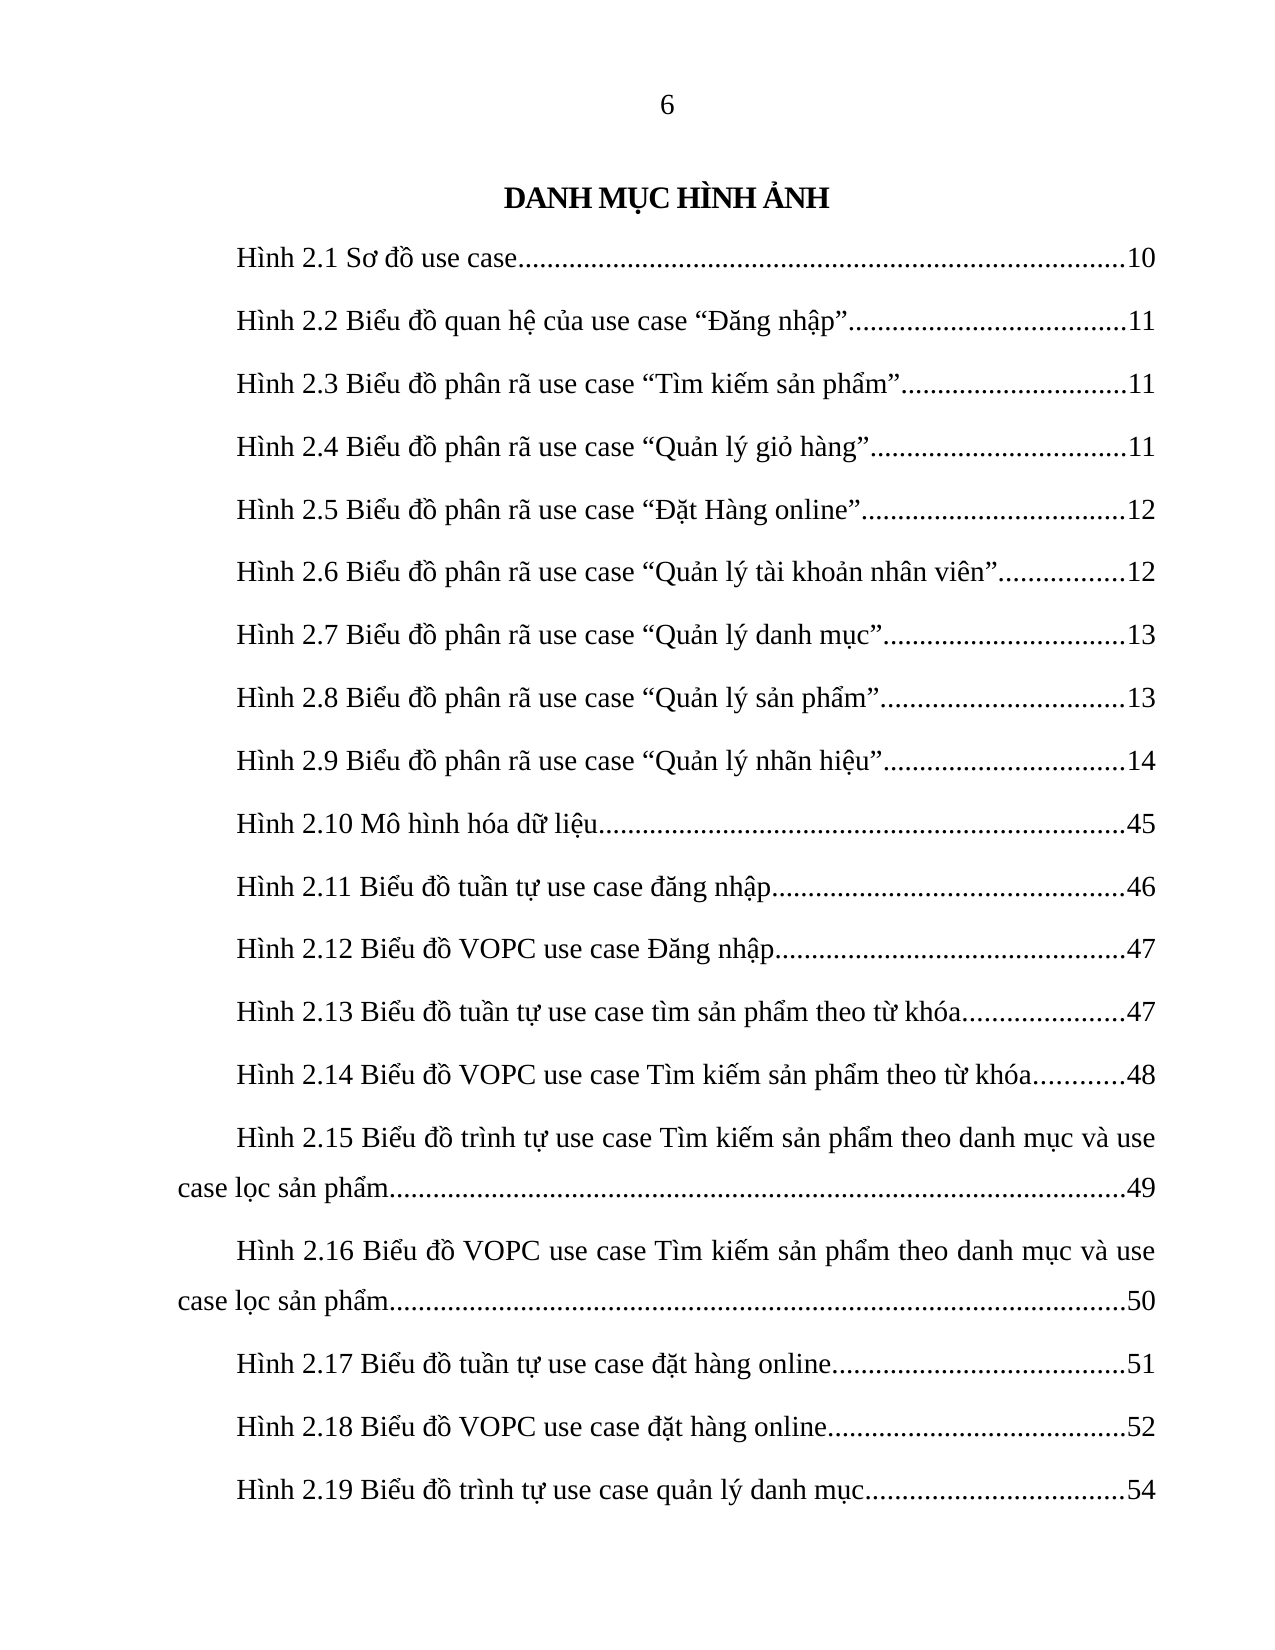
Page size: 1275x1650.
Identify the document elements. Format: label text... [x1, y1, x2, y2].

title DANH MỤC HÌNH ẢNH [177, 179, 1157, 216]
text Hình 2.11 Biểu đồ tuần tự use case đăng nhập 46 [177, 869, 1157, 902]
text Hình 2.5 Biểu đồ phân rã use case “Đặt Hàng online” 12 [177, 492, 1157, 525]
text Hình 2.19 Biểu đồ trình tự use case quản lý danh mục. 54 [177, 1472, 1157, 1505]
text Hình 2.14 Biểu đồ VOPC use case Tìm kiếm sản phẩm theo từ khóa 48 [177, 1057, 1157, 1091]
text Hình 2.18 Biểu đồ VOPC use case đặt hàng online. 52 [177, 1409, 1157, 1442]
text Hình 2.8 Biểu đồ phân rã use case “Quản lý sản phẩm” 13 [177, 680, 1157, 714]
text Hình 2.3 Biểu đồ phân rã use case “Tìm kiếm sản phẩm” 11 [177, 366, 1157, 400]
text Hình 2.13 Biểu đồ tuần tự use case tìm sản phẩm theo từ khóa 47 [177, 994, 1157, 1028]
text Hình 2.16 Biểu đồ VOPC use case Tìm kiếm sản phẩm theo danh mục và use case lọc sản phẩm 50 [177, 1233, 1157, 1317]
text Hình 2.1 Sơ đồ use case 10 [177, 241, 1157, 274]
text Hình 2.17 Biểu đồ tuần tự use case đặt hàng online. 51 [177, 1346, 1157, 1380]
text Hình 2.12 Biểu đồ VOPC use case Đăng nhập 47 [177, 931, 1157, 965]
text Hình 2.10 Mô hình hóa dữ liệu 45 [177, 806, 1157, 839]
text Hình 2.6 Biểu đồ phân rã use case “Quản lý tài khoản nhân viên” 12 [177, 554, 1157, 588]
text Hình 2.15 Biểu đồ trình tự use case Tìm kiếm sản phẩm theo danh mục và use case lọc sản phẩm. 49 [177, 1120, 1157, 1204]
text Hình 2.9 Biểu đồ phân rã use case “Quản lý nhãn hiệu”. 14 [177, 743, 1157, 777]
text Hình 2.7 Biểu đồ phân rã use case “Quản lý danh mục” 13 [177, 617, 1157, 651]
text Hình 2.4 Biểu đồ phân rã use case “Quản lý giỏ hàng” 11 [177, 429, 1157, 462]
text Hình 2.2 Biểu đồ quan hệ của use case “Đăng nhập” 11 [177, 303, 1157, 337]
